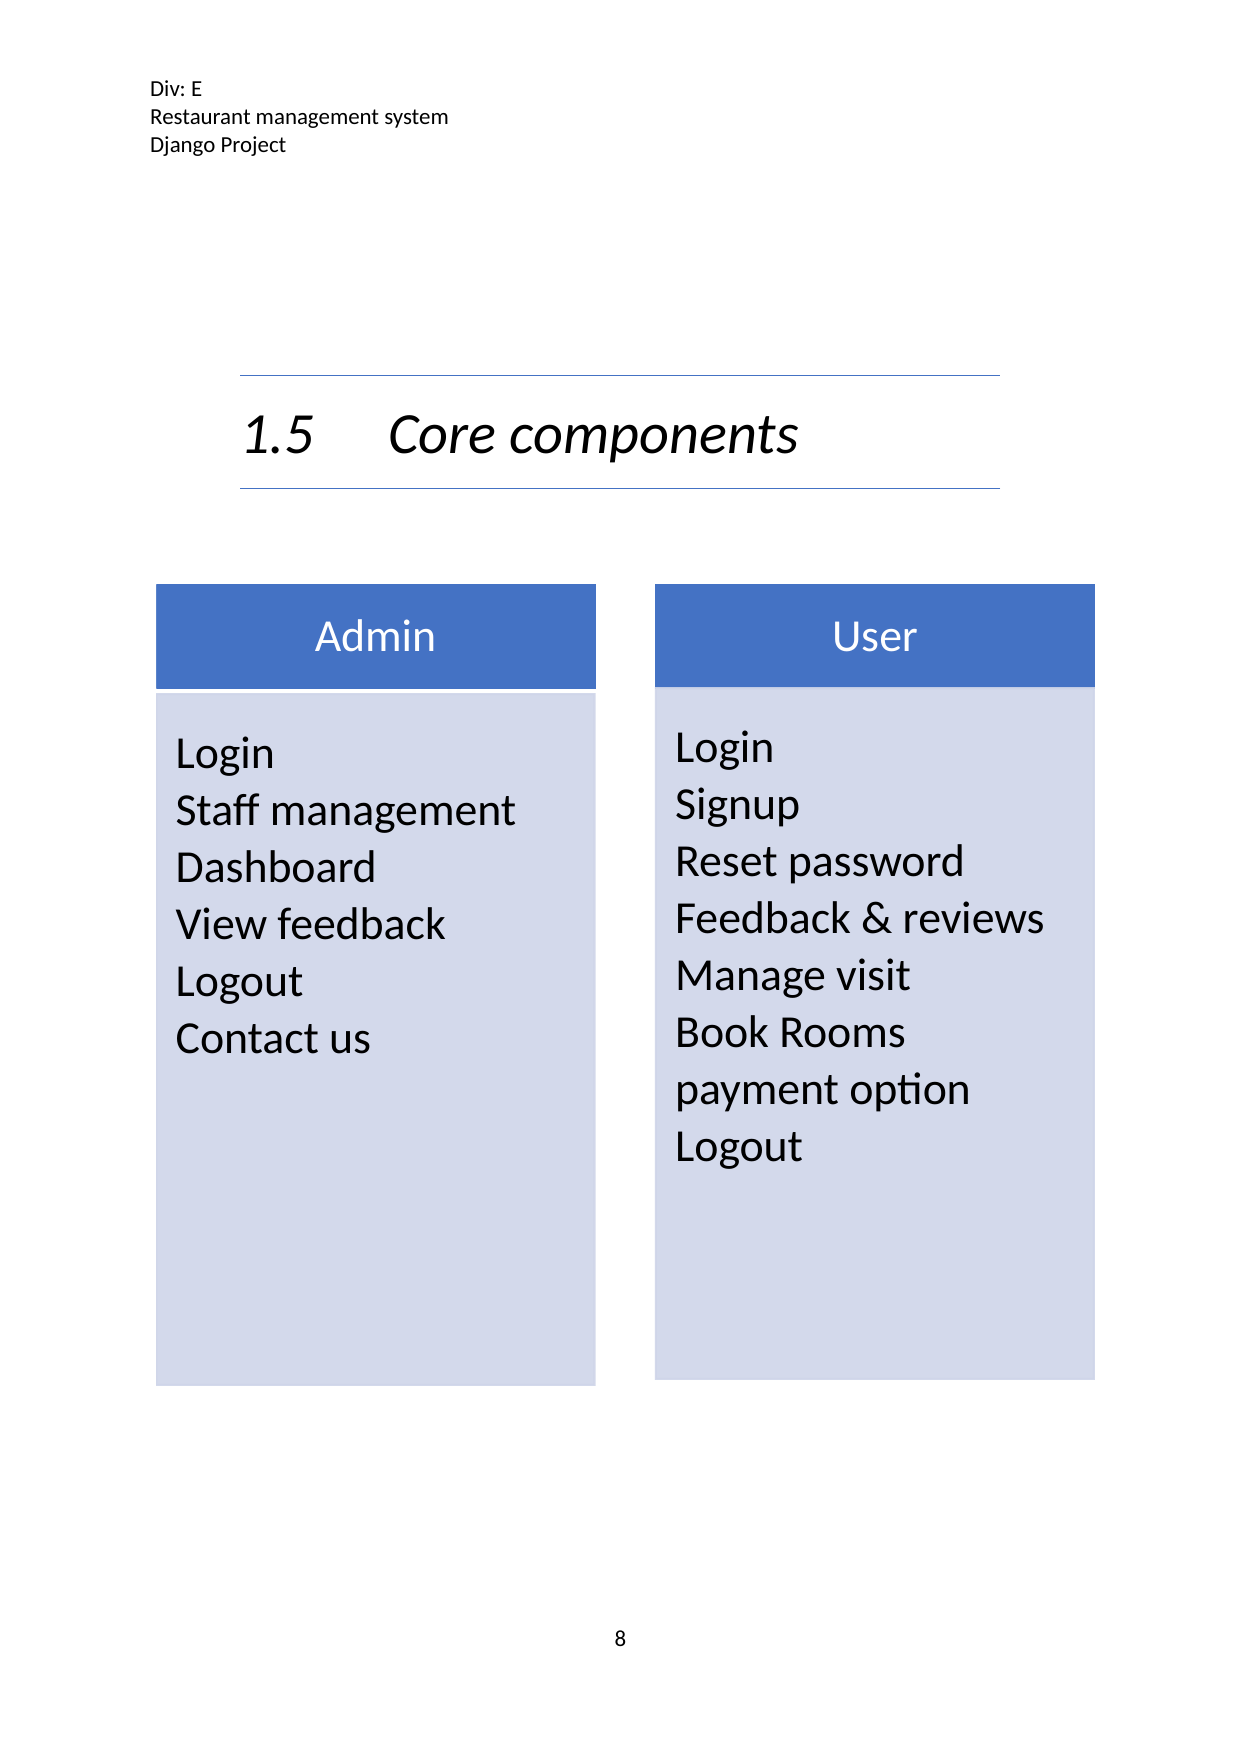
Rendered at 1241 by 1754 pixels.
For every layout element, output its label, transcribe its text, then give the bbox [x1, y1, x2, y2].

text 1.5 Core components [240, 376, 1000, 488]
